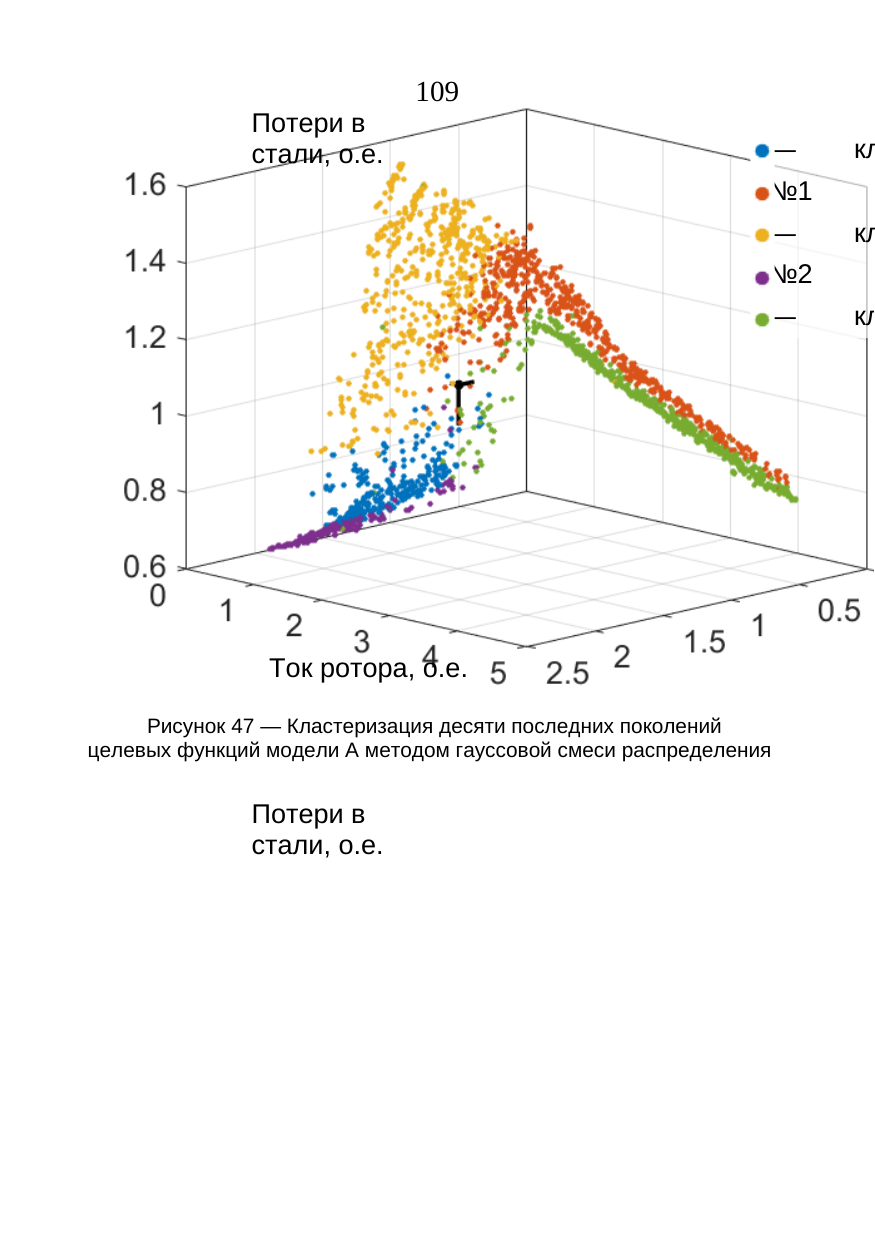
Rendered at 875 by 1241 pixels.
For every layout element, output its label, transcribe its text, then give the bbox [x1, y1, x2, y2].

text целевых функций модели А методом гауссовой смеси распределения [74, 738, 785, 762]
text Рисунок 47 — Кластеризация десяти последних поколений [89, 714, 780, 738]
picture [73, 107, 874, 686]
text На практике отбор переменных в регрессионные модели, получившие наибольшую популярность, можно разделить на три группы методов: [753, 125, 874, 338]
